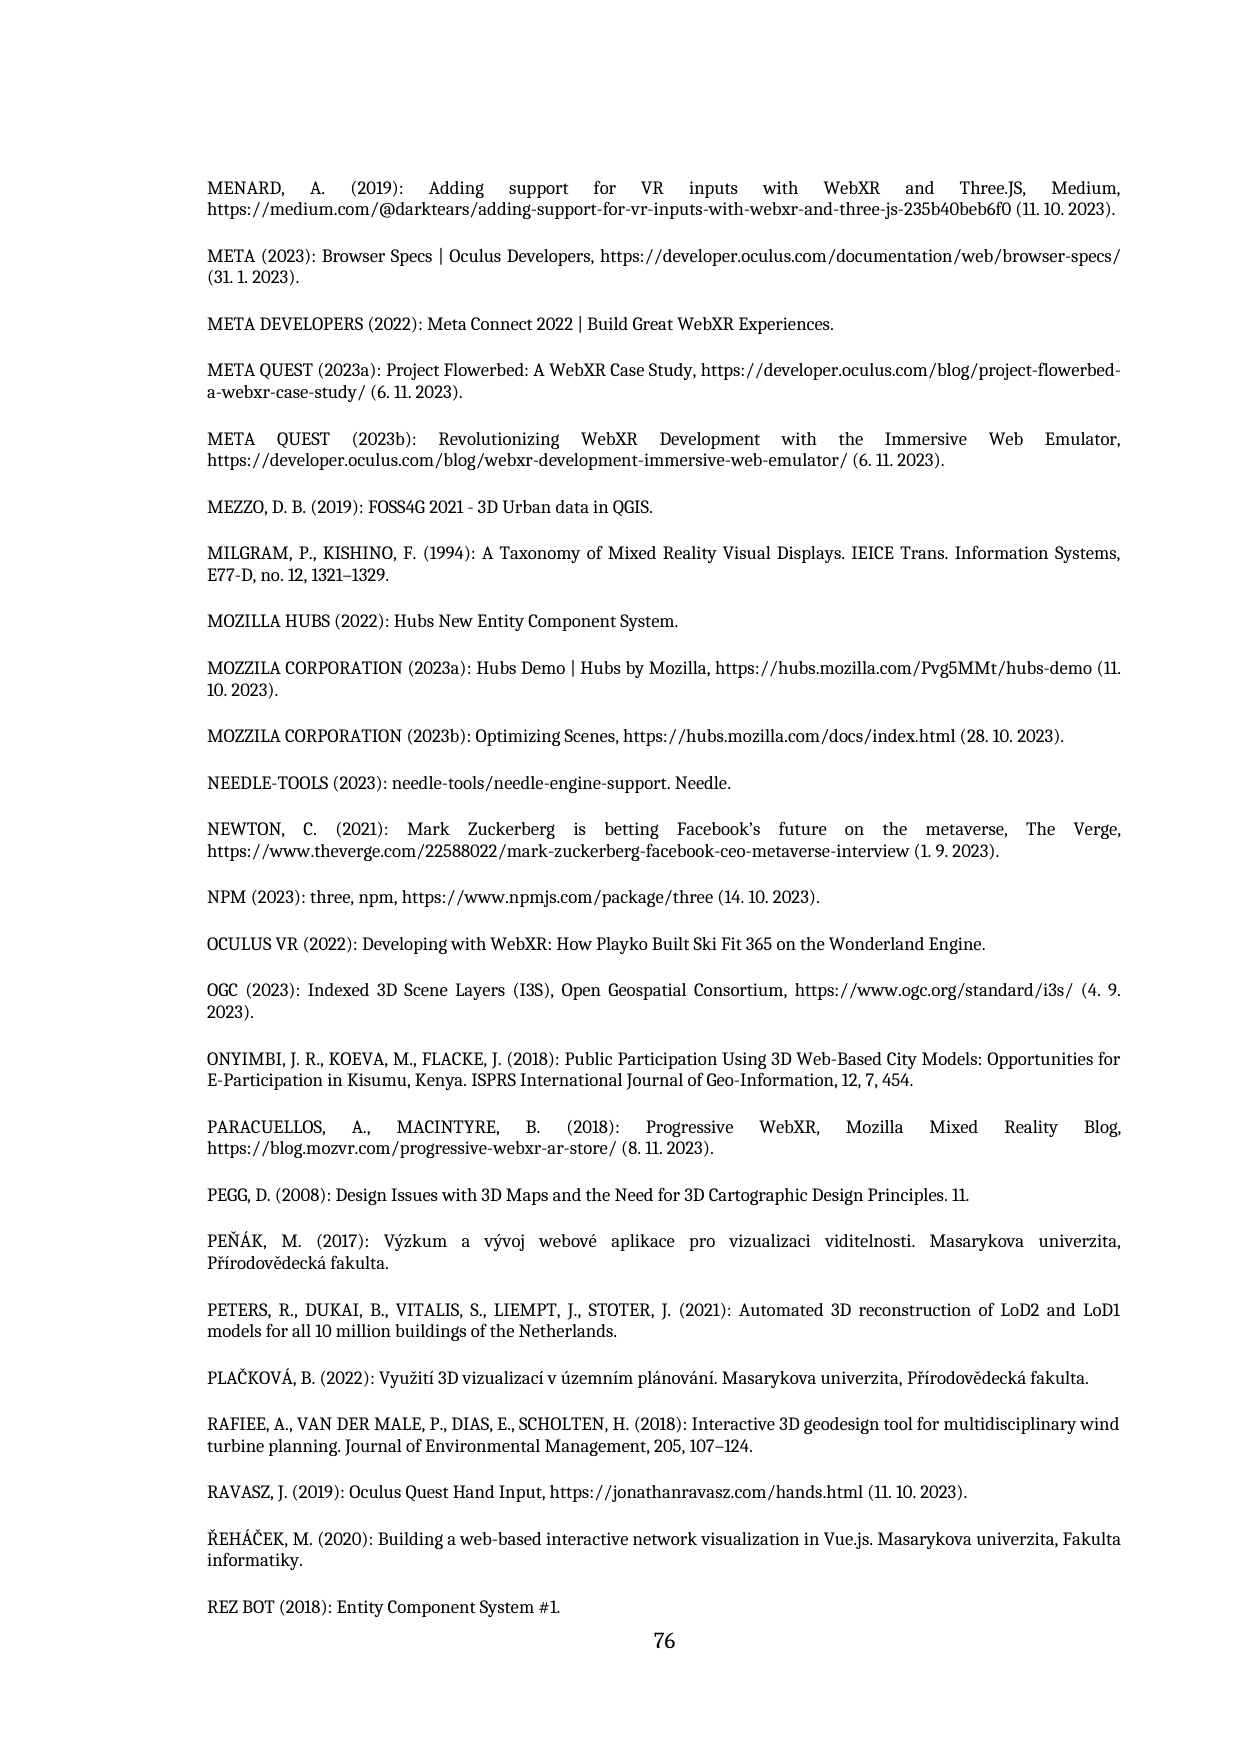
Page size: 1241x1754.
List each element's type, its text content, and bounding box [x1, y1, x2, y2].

text PEŇÁK, M. (2017): Výzkum a vývoj webové aplikace pro vizualizaci viditelnosti. Masarykova univerzita, Přírodovědecká fakulta. [207, 1231, 1122, 1274]
text PEGG, D. (2008): Design Issues with 3D Maps and the Need for 3D Cartographic Design Principles. 11. [207, 1184, 1122, 1206]
text NEWTON, C. (2021): Mark Zuckerberg is betting Facebook’s future on the metaverse, The Verge, https://www.theverge.com/22588022/mark-zuckerberg-facebook-ceo-metaverse-interview (1. 9. 2023). [207, 819, 1122, 862]
text RAVASZ, J. (2019): Oculus Quest Hand Input, https://jonathanravasz.com/hands.html (11. 10. 2023). [207, 1482, 1122, 1503]
text PETERS, R., DUKAI, B., VITALIS, S., LIEMPT, J., STOTER, J. (2021): Automated 3D reconstruction of LoD2 and LoD1 models for all 10 million buildings of the Netherlands. [207, 1299, 1122, 1342]
text MILGRAM, P., KISHINO, F. (1994): A Taxonomy of Mixed Reality Visual Displays. IEICE Trans. Information Systems, E77-D, no. 12, 1321–1329. [207, 543, 1122, 586]
text META QUEST (2023b): Revolutionizing WebXR Development with the Immersive Web Emulator, https://developer.oculus.com/blog/webxr-development-immersive-web-emulator/ (6. 11. 2023). [207, 428, 1122, 471]
text OGC (2023): Indexed 3D Scene Layers (I3S), Open Geospatial Consortium, https://www.ogc.org/standard/i3s/ (4. 9. 2023). [207, 980, 1122, 1023]
text ŘEHÁČEK, M. (2020): Building a web-based interactive network visualization in Vue.js. Masarykova univerzita, Fakulta informatiky. [207, 1528, 1122, 1572]
text ONYIMBI, J. R., KOEVA, M., FLACKE, J. (2018): Public Participation Using 3D Web-Based City Models: Opportunities for E-Participation in Kisumu, Kenya. ISPRS International Journal of Geo-Information, 12, 7, 454. [207, 1048, 1122, 1091]
text MEZZO, D. B. (2019): FOSS4G 2021 - 3D Urban data in QGIS. [207, 496, 1122, 518]
text MOZZILA CORPORATION (2023b): Optimizing Scenes, https://hubs.mozilla.com/docs/index.html (28. 10. 2023). [207, 726, 1122, 747]
text NEEDLE-TOOLS (2023): needle-tools/needle-engine-support. Needle. [207, 772, 1122, 794]
text REZ BOT (2018): Entity Component System #1. [207, 1597, 1122, 1618]
text MENARD, A. (2019): Adding support for VR inputs with WebXR and Three.JS, Medium, https://medium.com/@darktears/adding-support-for-vr-inputs-with-webxr-and-three-js-235b40beb6f0 (11. 10. 2023). [207, 177, 1122, 220]
text OCULUS VR (2022): Developing with WebXR: How Playko Built Ski Fit 365 on the Wonderland Engine. [207, 933, 1122, 955]
text META QUEST (2023a): Project Flowerbed: A WebXR Case Study, https://developer.oculus.com/blog/project-flowerbed-a-webxr-case-study/ (6. 11. 2023). [207, 360, 1122, 403]
text META DEVELOPERS (2022): Meta Connect 2022 | Build Great WebXR Experiences. [207, 313, 1122, 335]
text MOZILLA HUBS (2022): Hubs New Entity Component System. [207, 611, 1122, 632]
text MOZZILA CORPORATION (2023a): Hubs Demo | Hubs by Mozilla, https://hubs.mozilla.com/Pvg5MMt/hubs-demo (11. 10. 2023). [207, 657, 1122, 701]
text PARACUELLOS, A., MACINTYRE, B. (2018): Progressive WebXR, Mozilla Mixed Reality Blog, https://blog.mozvr.com/progressive-webxr-ar-store/ (8. 11. 2023). [207, 1116, 1122, 1159]
text RAFIEE, A., VAN DER MALE, P., DIAS, E., SCHOLTEN, H. (2018): Interactive 3D geodesign tool for multidisciplinary wind turbine planning. Journal of Environmental Management, 205, 107–124. [207, 1414, 1122, 1457]
text NPM (2023): three, npm, https://www.npmjs.com/package/three (14. 10. 2023). [207, 887, 1122, 908]
text PLAČKOVÁ, B. (2022): Využití 3D vizualizací v územním plánování. Masarykova univerzita, Přírodovědecká fakulta. [207, 1367, 1122, 1389]
text META (2023): Browser Specs | Oculus Developers, https://developer.oculus.com/documentation/web/browser-specs/ (31. 1. 2023). [207, 245, 1122, 288]
